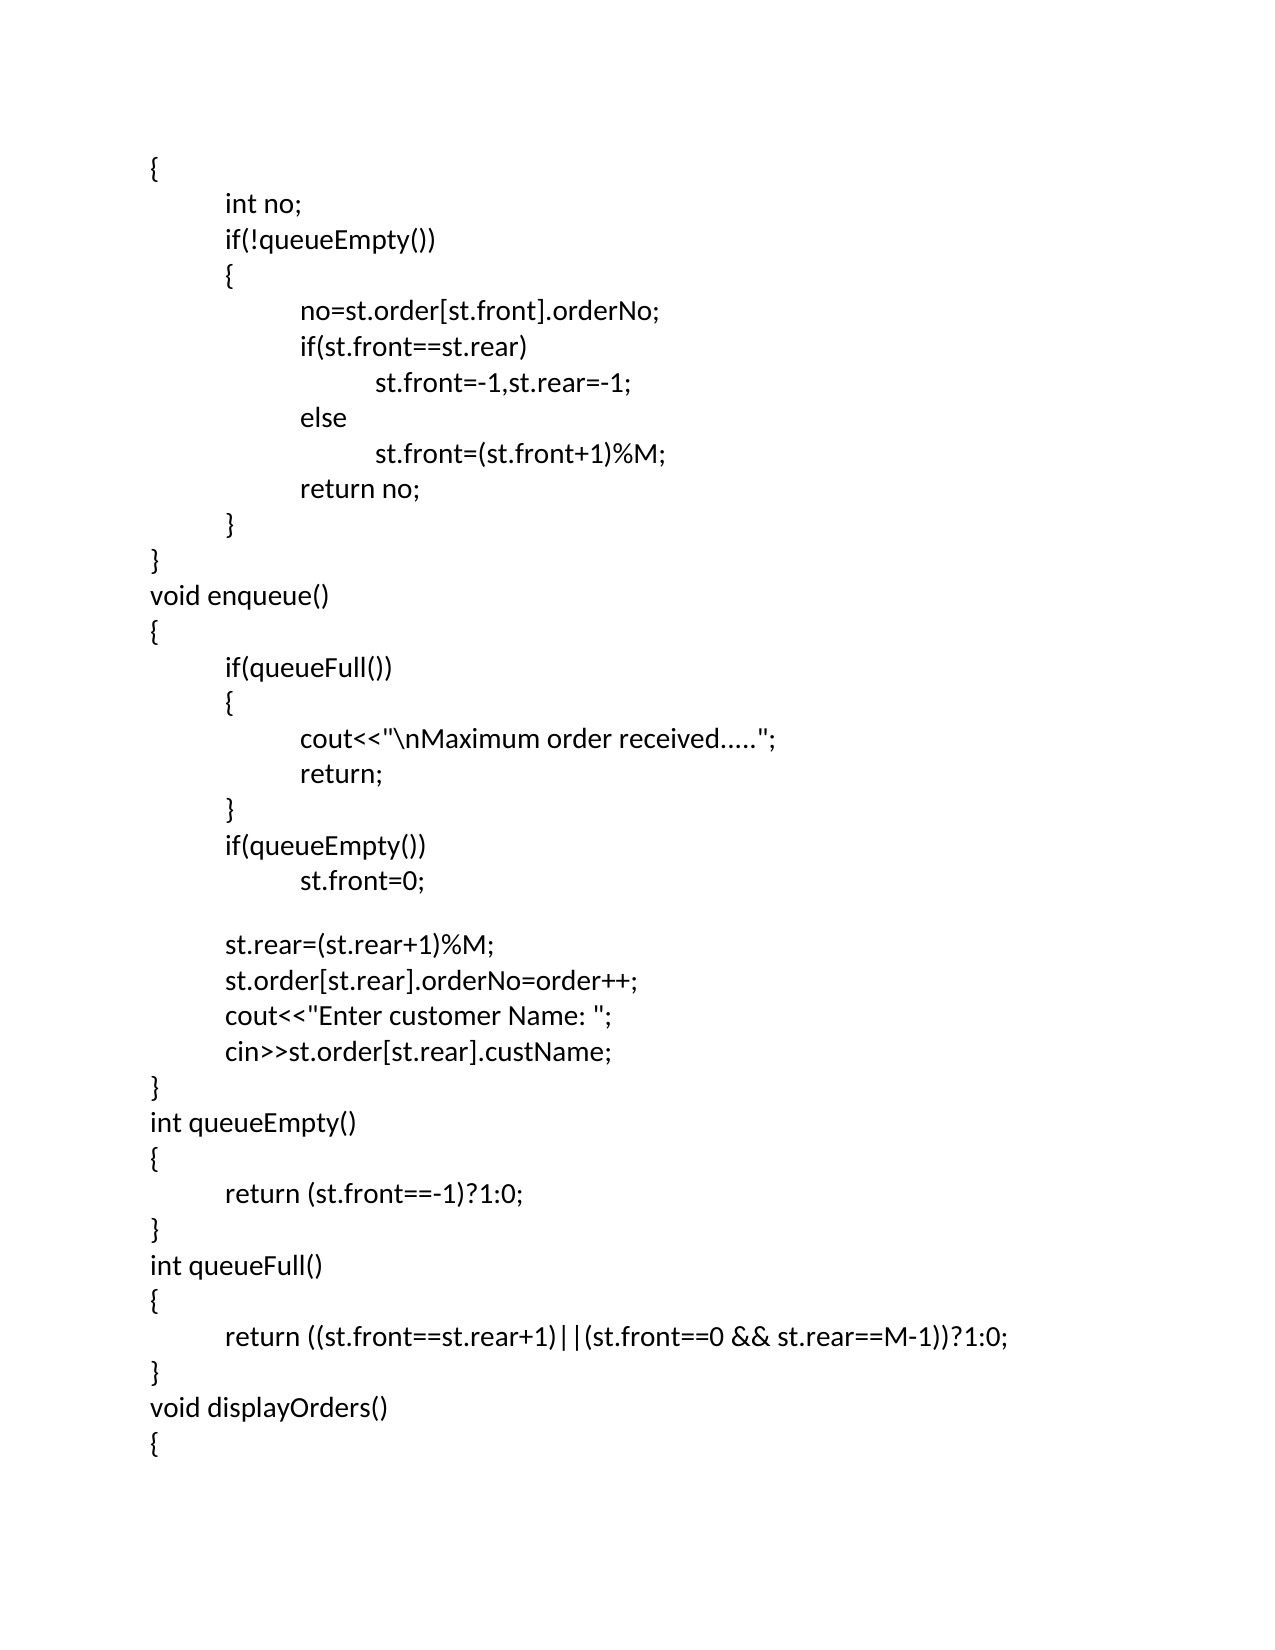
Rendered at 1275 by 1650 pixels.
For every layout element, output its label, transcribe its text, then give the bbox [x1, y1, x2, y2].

text int queueEmpty() [150, 1104, 1125, 1140]
text } [150, 506, 1125, 542]
text } [150, 542, 1125, 577]
text } [150, 1069, 1125, 1104]
text int queueFull() [150, 1247, 1125, 1282]
text cout<<"Enter customer Name: "; [150, 997, 1125, 1033]
text st.front=-1,st.rear=-1; [150, 364, 1125, 399]
text return; [150, 756, 1125, 791]
text { [150, 1282, 1125, 1318]
text st.front=(st.front+1)%M; [150, 435, 1125, 471]
text } [150, 1354, 1125, 1389]
text { [150, 150, 1125, 186]
text if(st.front==st.rear) [150, 328, 1125, 364]
text { [150, 257, 1125, 292]
text cout<<"\nMaximum order received....."; [150, 720, 1125, 756]
text cin>>st.order[st.rear].custName; [150, 1033, 1125, 1069]
text { [150, 1425, 1125, 1461]
text { [150, 684, 1125, 720]
text } [150, 1211, 1125, 1247]
text return ((st.front==st.rear+1)||(st.front==0 && st.rear==M-1))?1:0; [150, 1318, 1125, 1354]
text else [150, 399, 1125, 435]
text void displayOrders() [150, 1389, 1125, 1425]
text return (st.front==-1)?1:0; [150, 1176, 1125, 1211]
text st.order[st.rear].orderNo=order++; [150, 962, 1125, 997]
text if(queueEmpty()) [150, 827, 1125, 862]
text no=st.order[st.front].orderNo; [150, 292, 1125, 328]
text return no; [150, 471, 1125, 506]
text st.rear=(st.rear+1)%M; [150, 926, 1125, 962]
text if(!queueEmpty()) [150, 221, 1125, 257]
text if(queueFull()) [150, 649, 1125, 684]
text int no; [150, 186, 1125, 221]
text void enqueue() [150, 577, 1125, 613]
text { [150, 1140, 1125, 1176]
text } [150, 791, 1125, 827]
text { [150, 613, 1125, 649]
text st.front=0; [150, 862, 1125, 898]
